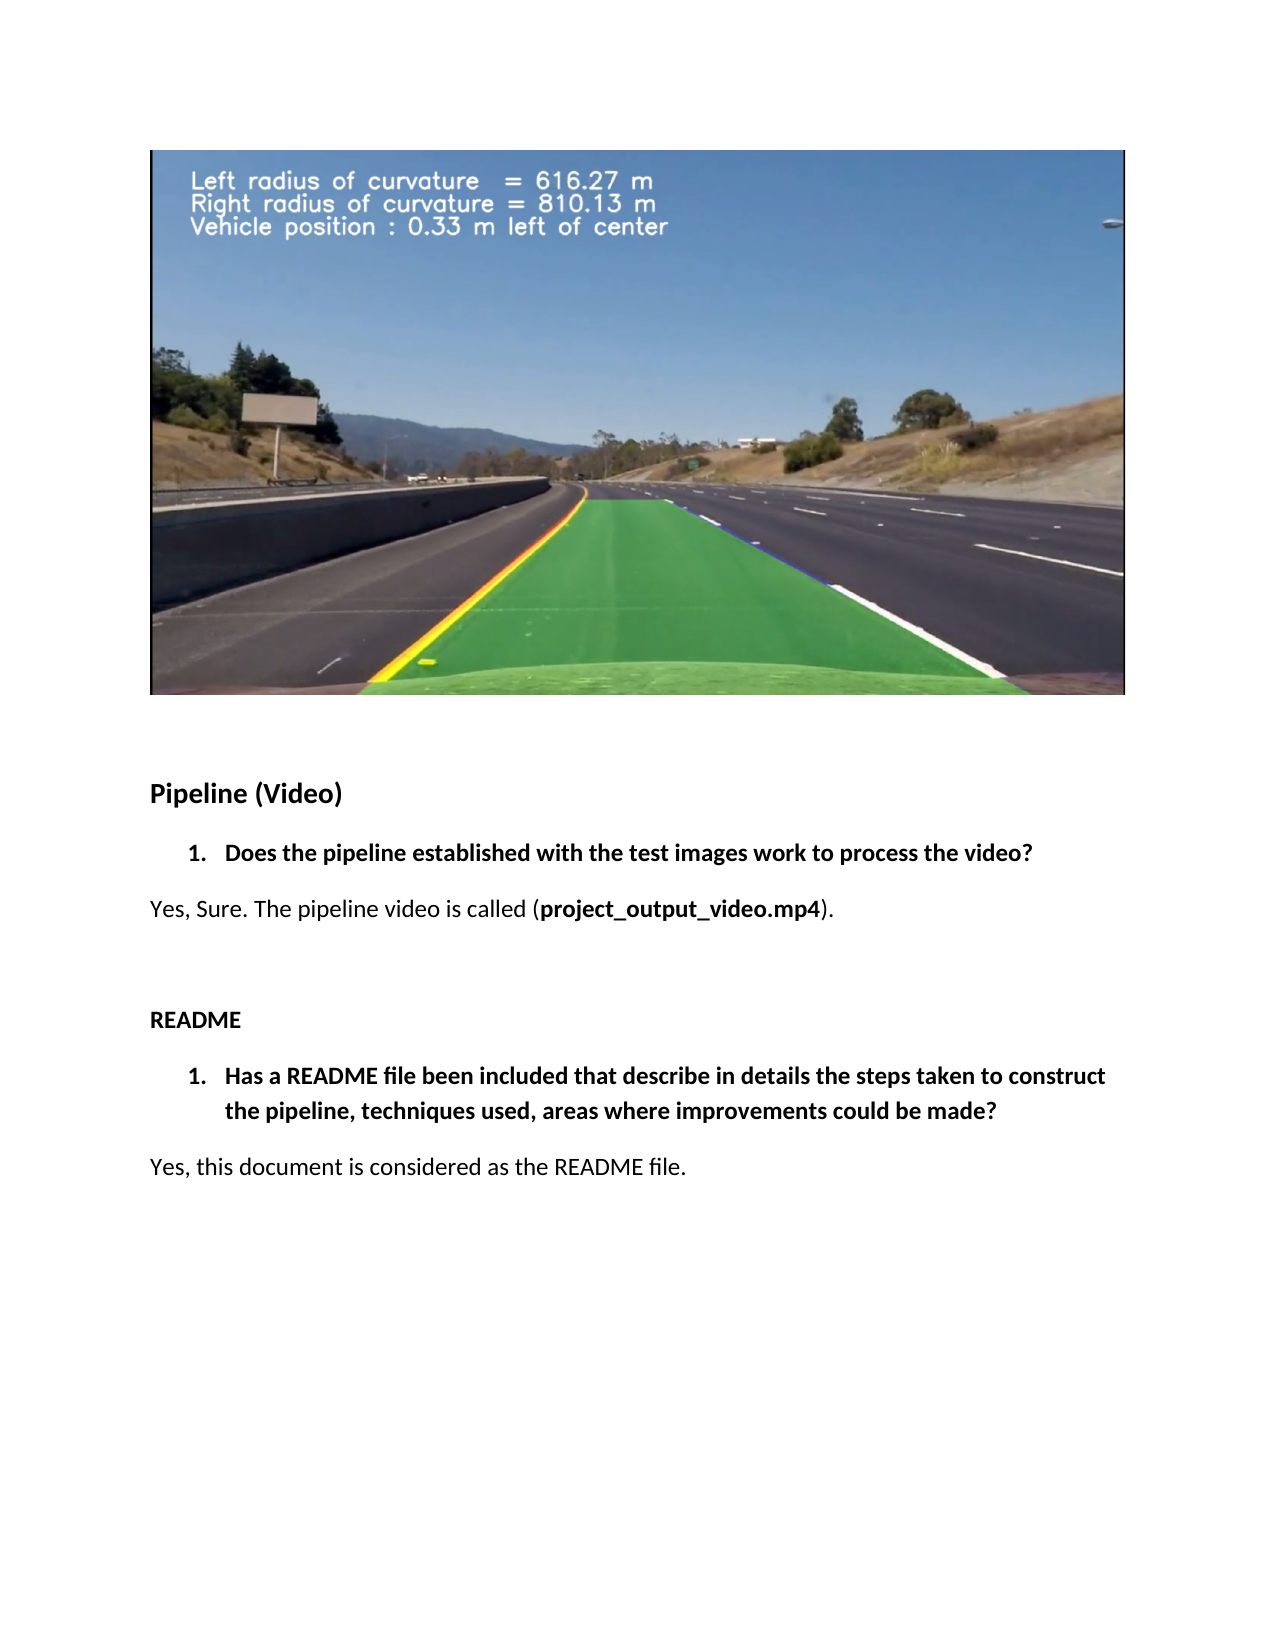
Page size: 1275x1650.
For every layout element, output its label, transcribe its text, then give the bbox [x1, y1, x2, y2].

text README [150, 1004, 1125, 1035]
text Yes, this document is considered as the README file. [150, 1151, 1125, 1182]
list Has a README file been included that describe in details the steps taken to construct the pipeline, techniques used, areas where improvements could be made? [187, 1060, 1125, 1126]
picture [150, 150, 1125, 695]
text Yes, Sure. The pipeline video is called (project_output_video.mp4). [150, 893, 1125, 923]
list Does the pipeline established with the test images work to process the video? [187, 837, 1125, 868]
text Pipeline (Video) [150, 775, 1125, 811]
